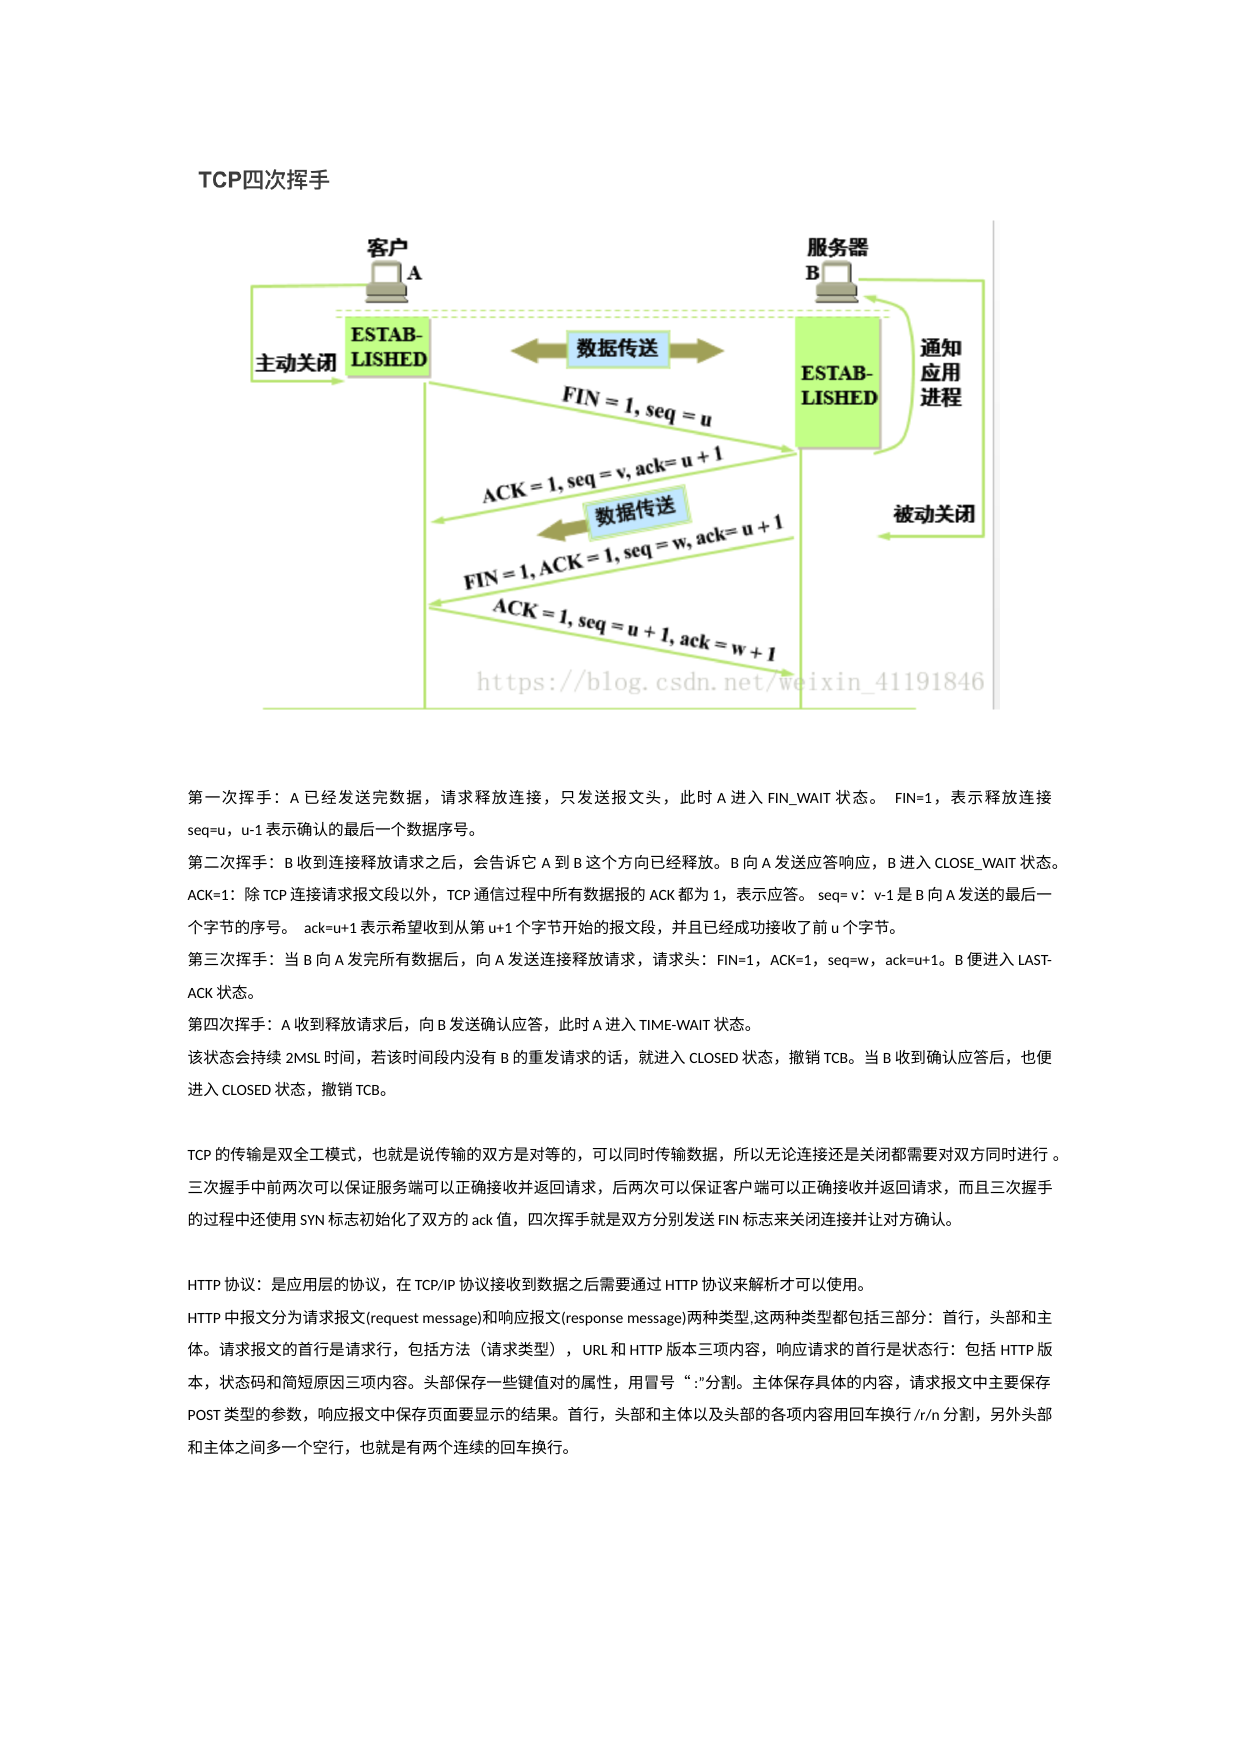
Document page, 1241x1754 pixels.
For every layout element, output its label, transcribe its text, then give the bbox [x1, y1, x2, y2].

text 该状态会持续2MSL时间，若该时间段内没有B的重发请求的话，就进入CLOSED状态，撤销TCB。当B收到确认应答后，也便进入CLOSED状态，撤销TCB。 [187, 1040, 1053, 1105]
text TCP的传输是双全工模式，也就是说传输的双方是对等的，可以同时传输数据，所以无论连接还是关闭都需要对双方同时进行。三次握手中前两次可以保证服务端可以正确接收并返回请求，后两次可以保证客户端可以正确接收并返回请求，而且三次握手的过程中还使用SYN标志初始化了双方的ack值，四次挥手就是双方分别发送FIN标志来关闭连接并让对方确认。 [187, 1138, 1053, 1235]
text HTTP协议：是应用层的协议，在TCP/IP协议接收到数据之后需要通过HTTP协议来解析才可以使用。 [187, 1268, 1053, 1300]
text 第四次挥手：A收到释放请求后，向B发送确认应答，此时A进入TIME-WAIT状态。 [187, 1008, 1053, 1040]
picture [187, 162, 1053, 720]
text 第二次挥手：B收到连接释放请求之后，会告诉它A到B这个方向已经释放。B向A发送应答响应，B进入CLOSE_WAIT状态。ACK=1：除TCP连接请求报文段以外，TCP通信过程中所有数据报的ACK都为1，表示应答。 seq= v：v-1是B向A发送的最后一个字节的序号。 ack=u+1表示希望收到从第u+1个字节开始的报文段，并且已经成功接收了前u个字节。 [187, 845, 1053, 943]
text 第一次挥手：A已经发送完数据，请求释放连接，只发送报文头，此时A进入FIN_WAIT状态。 FIN=1，表示释放连接。seq=u，u-1表示确认的最后一个数据序号。 [187, 780, 1053, 845]
text HTTP中报文分为请求报文(request message)和响应报文(response message)两种类型,这两种类型都包括三部分：首行，头部和主体。请求报文的首行是请求行，包括方法（请求类型），URL和HTTP版本三项内容，响应请求的首行是状态行：包括HTTP版本，状态码和简短原因三项内容。头部保存一些键值对的属性，用冒号“:”分割。主体保存具体的内容，请求报文中主要保存POST类型的参数，响应报文中保存页面要显示的结果。首行，头部和主体以及头部的各项内容用回车换行/r/n分割，另外头部和主体之间多一个空行，也就是有两个连续的回车换行。 [187, 1300, 1053, 1463]
text 第三次挥手：当B向A发完所有数据后，向A发送连接释放请求，请求头：FIN=1，ACK=1，seq=w，ack=u+1。B便进入LAST-ACK状态。 [187, 943, 1053, 1008]
